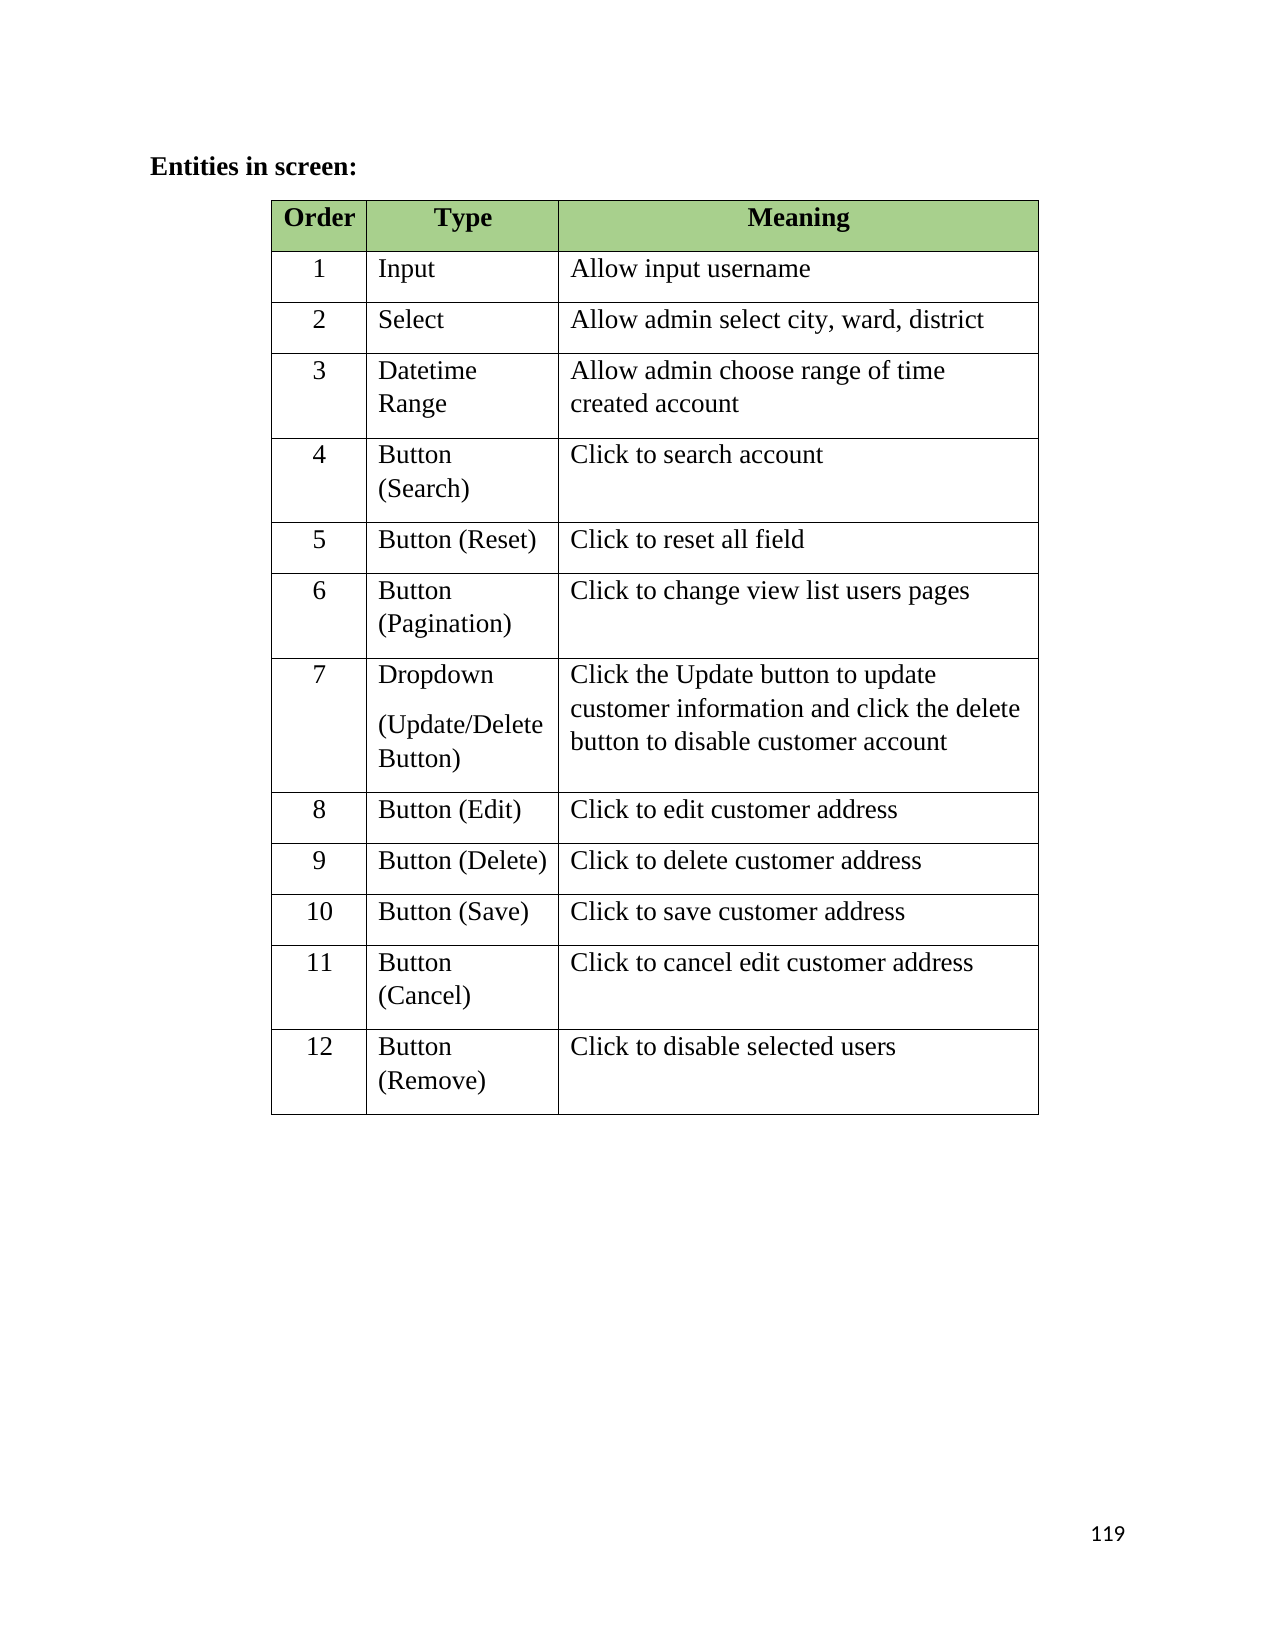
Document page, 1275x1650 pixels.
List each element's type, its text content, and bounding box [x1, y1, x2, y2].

table_cell Datetime Range [367, 354, 558, 437]
table_cell Select [367, 303, 558, 353]
table_cell 12 [272, 1030, 366, 1114]
table_cell 7 [272, 659, 366, 792]
table_cell Click to search account [559, 439, 1038, 522]
table_cell Click to reset all field [559, 523, 1038, 573]
table_cell Button (Save) [367, 895, 558, 945]
table_cell Click to delete customer address [559, 844, 1038, 894]
table_header Order [272, 201, 366, 251]
table_cell Allow admin select city, ward, district [559, 303, 1038, 353]
table_cell Click to change view list users pages [559, 574, 1038, 657]
table_cell Click the Update button to update customer information and click the delete button to disable customer account [559, 659, 1038, 792]
table_cell Button (Cancel) [367, 946, 558, 1029]
table_cell Button (Remove) [367, 1030, 558, 1114]
text Entities in screen: [150, 150, 1125, 181]
table_cell 6 [272, 574, 366, 657]
table_cell 9 [272, 844, 366, 894]
table_cell Dropdown (Update/Delete Button) [367, 659, 558, 792]
table_cell 1 [272, 252, 366, 302]
table_cell 5 [272, 523, 366, 573]
table_cell Button (Reset) [367, 523, 558, 573]
table_cell Button (Pagination) [367, 574, 558, 657]
table_header Meaning [559, 201, 1038, 251]
table_cell 8 [272, 793, 366, 843]
table_cell Button (Delete) [367, 844, 558, 894]
table_cell 4 [272, 439, 366, 522]
table_cell 10 [272, 895, 366, 945]
table_cell Button (Edit) [367, 793, 558, 843]
table_cell Click to save customer address [559, 895, 1038, 945]
table_cell Click to cancel edit customer address [559, 946, 1038, 1029]
table_cell 2 [272, 303, 366, 353]
table_cell 11 [272, 946, 366, 1029]
table_cell Button (Search) [367, 439, 558, 522]
table_cell Allow admin choose range of time created account [559, 354, 1038, 437]
table_cell 3 [272, 354, 366, 437]
table_cell Allow input username [559, 252, 1038, 302]
table_cell Click to disable selected users [559, 1030, 1038, 1114]
table_cell Input [367, 252, 558, 302]
table_cell Click to edit customer address [559, 793, 1038, 843]
table_header Type [367, 201, 558, 251]
